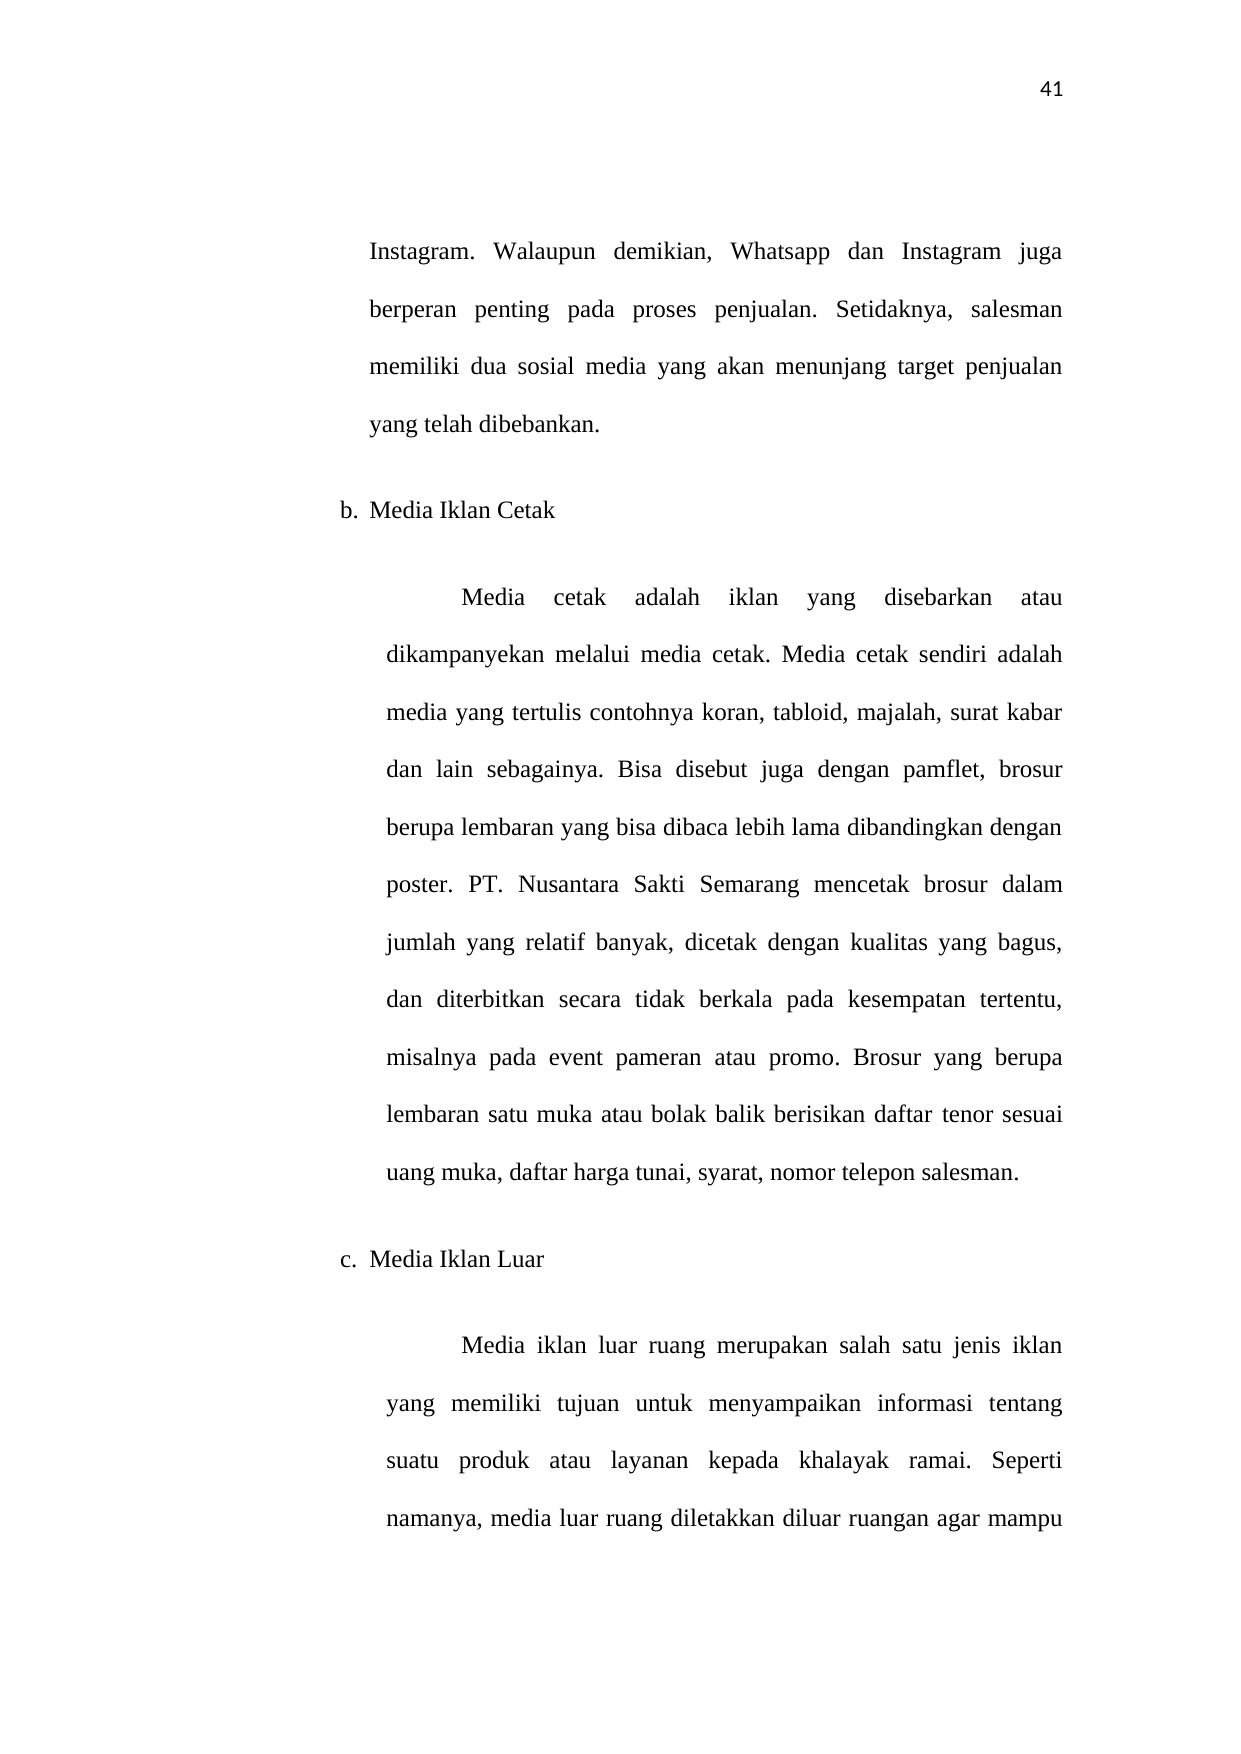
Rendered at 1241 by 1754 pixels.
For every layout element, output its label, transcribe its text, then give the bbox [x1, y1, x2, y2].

subtitle Media Iklan Luar [340, 1244, 1063, 1272]
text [386, 1330, 1063, 1532]
subtitle Media Iklan Cetak [340, 495, 1063, 524]
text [369, 236, 1063, 437]
text Media cetak adalah iklan yang disebarkan atau dikampanyekan melalui media cetak. Media cetak sendiri adalah media yang tertulis contohnya koran, tabloid, majalah, surat kabar dan lain sebagainya. Bisa disebut juga dengan pamflet, brosur berupa lembaran yang bisa dibaca lebih lama dibandingkan dengan poster. PT. Nusantara Sakti Semarang mencetak brosur dalam jumlah yang relatif banyak, dicetak dengan kualitas yang bagus, dan diterbitkan secara tidak berkala pada kesempatan tertentu, misalnya pada event pameran atau promo. Brosur yang berupa lembaran satu muka atau bolak balik berisikan daftar tenor sesuai uang muka, daftar harga tunai, syarat, nomor telepon salesman. [386, 582, 1063, 1186]
